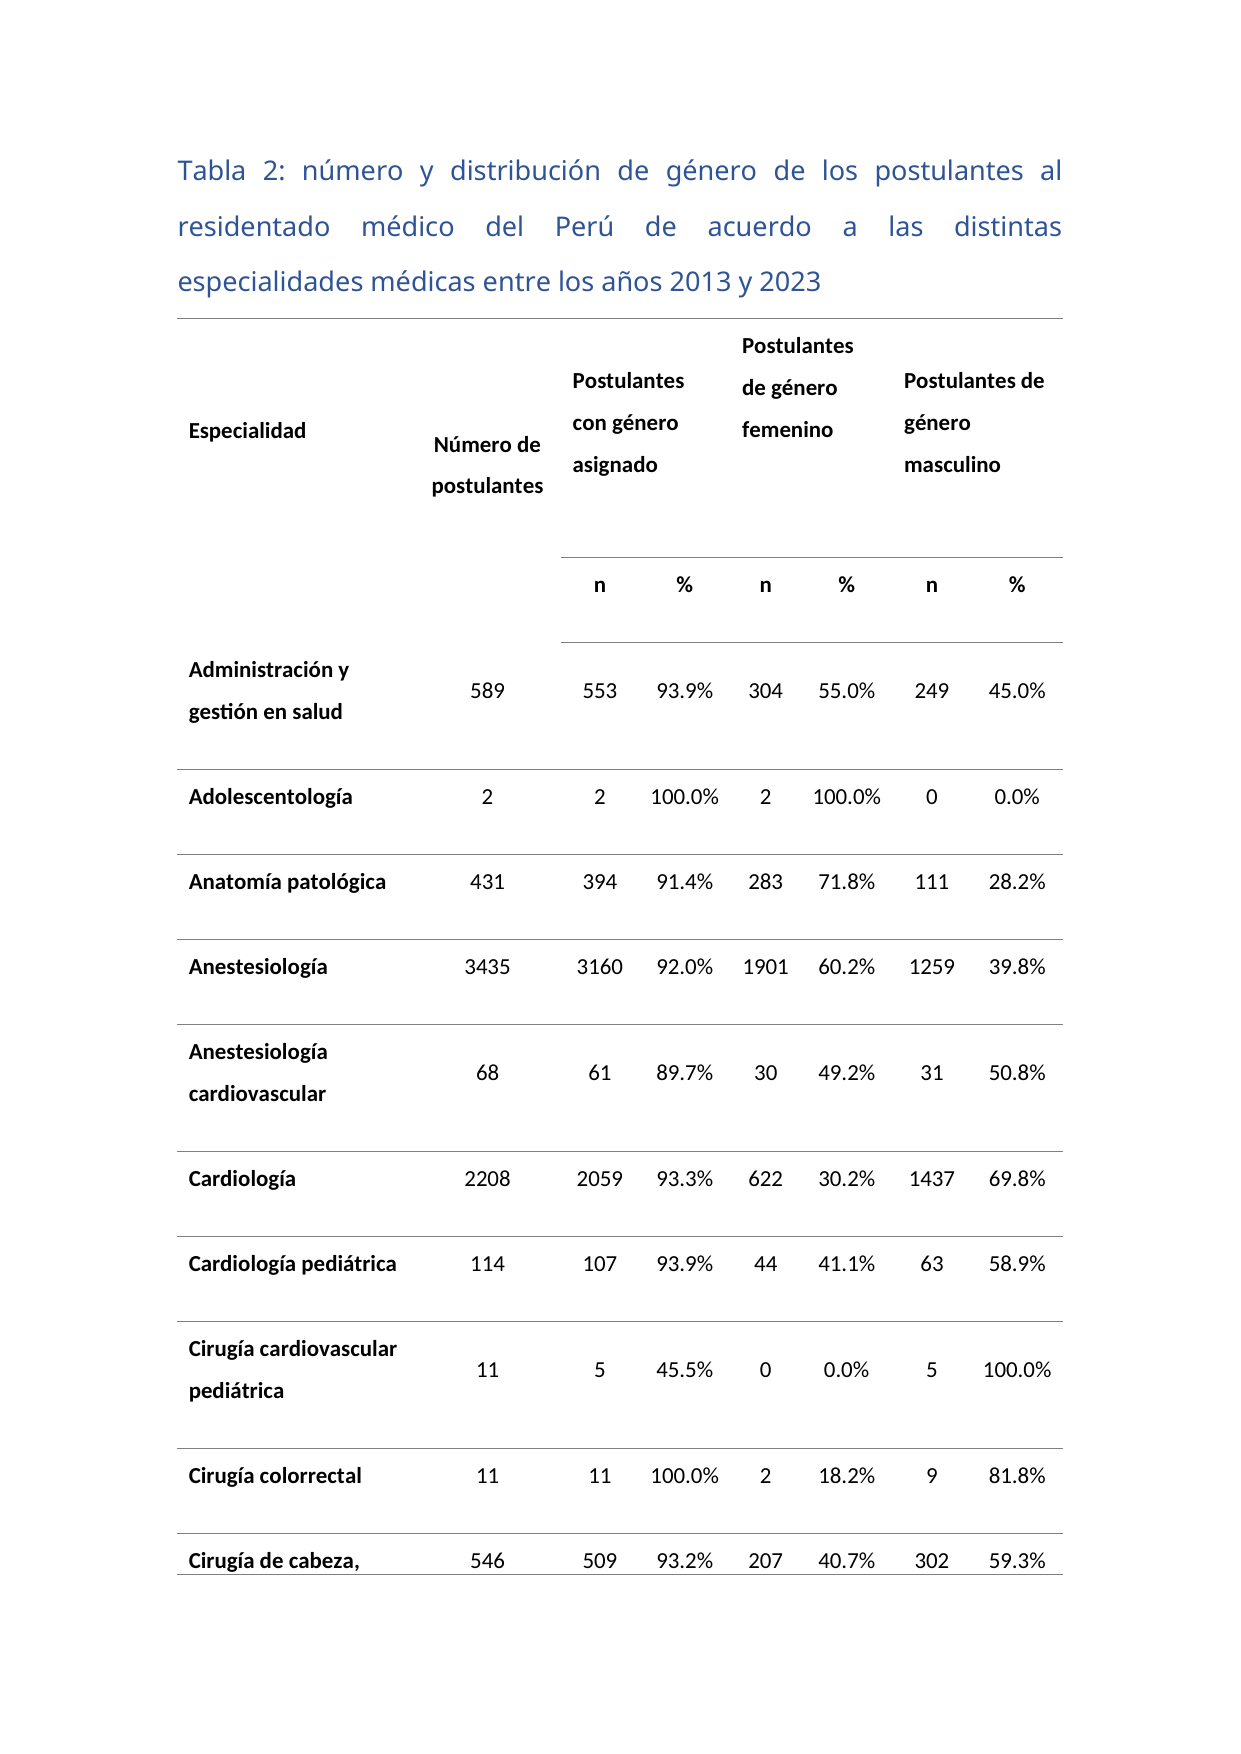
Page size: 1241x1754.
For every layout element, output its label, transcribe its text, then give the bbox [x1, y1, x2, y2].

table_cell 509 [561, 1534, 638, 1574]
table_cell Cardiología pediátrica [177, 1237, 413, 1321]
table_cell 91.4% [638, 855, 731, 939]
table_cell 30.2% [800, 1152, 893, 1236]
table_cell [177, 1534, 413, 1574]
table_cell % [638, 558, 731, 642]
table_cell 11 [414, 1449, 561, 1533]
table_cell 68 [414, 1025, 561, 1151]
table_cell 3160 [561, 940, 638, 1024]
table_cell 71.8% [800, 855, 893, 939]
table_cell 2 [561, 770, 638, 854]
table_cell 55.0% [800, 643, 893, 769]
table_cell 1259 [893, 940, 971, 1024]
table_cell n [731, 558, 800, 642]
table_cell 49.2% [800, 1025, 893, 1151]
table_cell 50.8% [971, 1025, 1063, 1151]
table_cell 0.0% [800, 1322, 893, 1448]
table_cell 39.8% [971, 940, 1063, 1024]
table_cell Anestesiología cardiovascular [177, 1025, 413, 1151]
table_cell Cirugía colorrectal [177, 1449, 413, 1533]
table_header Postulantes de género masculino [893, 319, 1063, 557]
table_cell 100.0% [971, 1322, 1063, 1448]
table_cell Anestesiología [177, 940, 413, 1024]
table_cell 100.0% [800, 770, 893, 854]
table_cell 2208 [414, 1152, 561, 1236]
table_cell 2 [731, 1449, 800, 1533]
table_header Postulantes de género femenino [731, 319, 893, 557]
table_cell 0 [893, 770, 971, 854]
table_cell 59.3% [971, 1534, 1063, 1574]
table_cell 45.5% [638, 1322, 731, 1448]
table_cell 100.0% [638, 1449, 731, 1533]
table_cell n [561, 558, 638, 642]
table_cell 93.3% [638, 1152, 731, 1236]
table_cell 622 [731, 1152, 800, 1236]
table_cell 589 [414, 642, 561, 769]
table_cell 45.0% [971, 643, 1063, 769]
table_cell 249 [893, 643, 971, 769]
table_cell % [800, 558, 893, 642]
table_cell 1437 [893, 1152, 971, 1236]
table_cell 93.2% [638, 1534, 731, 1574]
table_cell 58.9% [971, 1237, 1063, 1321]
table_cell 207 [731, 1534, 800, 1574]
table_cell 44 [731, 1237, 800, 1321]
table_cell 5 [561, 1322, 638, 1448]
table_cell 3435 [414, 940, 561, 1024]
table_cell 394 [561, 855, 638, 939]
table_cell 0 [731, 1322, 800, 1448]
table_cell 11 [414, 1322, 561, 1448]
table_cell n [893, 558, 971, 642]
table_cell 283 [731, 855, 800, 939]
table_cell 60.2% [800, 940, 893, 1024]
table_cell % [971, 558, 1063, 642]
table_cell 1901 [731, 940, 800, 1024]
table_cell 100.0% [638, 770, 731, 854]
table_cell 89.7% [638, 1025, 731, 1151]
table_cell 93.9% [638, 1237, 731, 1321]
table_cell 9 [893, 1449, 971, 1533]
table_cell 2 [731, 770, 800, 854]
table_cell 2059 [561, 1152, 638, 1236]
table_cell 40.7% [800, 1534, 893, 1574]
table_cell 553 [561, 643, 638, 769]
table_cell Cardiología [177, 1152, 413, 1236]
table_cell 11 [561, 1449, 638, 1533]
table_cell 114 [414, 1237, 561, 1321]
table_cell 304 [731, 643, 800, 769]
subtitle Tabla 2: número y distribución de género de los postulantes al residentado médico del Perú de acuerdo a las distintas especialidades médicas entre los años 2013 y 2023 [177, 152, 1063, 299]
table_cell 2 [414, 770, 561, 854]
table_cell 81.8% [971, 1449, 1063, 1533]
table_cell 69.8% [971, 1152, 1063, 1236]
table_cell Administración y gestión en salud [177, 642, 413, 769]
table_header Especialidad [177, 319, 413, 642]
table_cell 302 [893, 1534, 971, 1574]
table_cell 31 [893, 1025, 971, 1151]
table_cell 5 [893, 1322, 971, 1448]
table_cell Adolescentología [177, 770, 413, 854]
table_cell 28.2% [971, 855, 1063, 939]
table_cell 92.0% [638, 940, 731, 1024]
table_cell 107 [561, 1237, 638, 1321]
table_cell 63 [893, 1237, 971, 1321]
table_cell 30 [731, 1025, 800, 1151]
table_cell 111 [893, 855, 971, 939]
table_cell 0.0% [971, 770, 1063, 854]
table_header Número de postulantes [414, 319, 561, 642]
table_cell 546 [414, 1534, 561, 1574]
table_cell 61 [561, 1025, 638, 1151]
table_cell Cirugía cardiovascular pediátrica [177, 1322, 413, 1448]
table_cell Anatomía patológica [177, 855, 413, 939]
table_header Postulantes con género asignado [561, 319, 731, 557]
table_cell 431 [414, 855, 561, 939]
table_cell 93.9% [638, 643, 731, 769]
table_cell 18.2% [800, 1449, 893, 1533]
table_cell 41.1% [800, 1237, 893, 1321]
